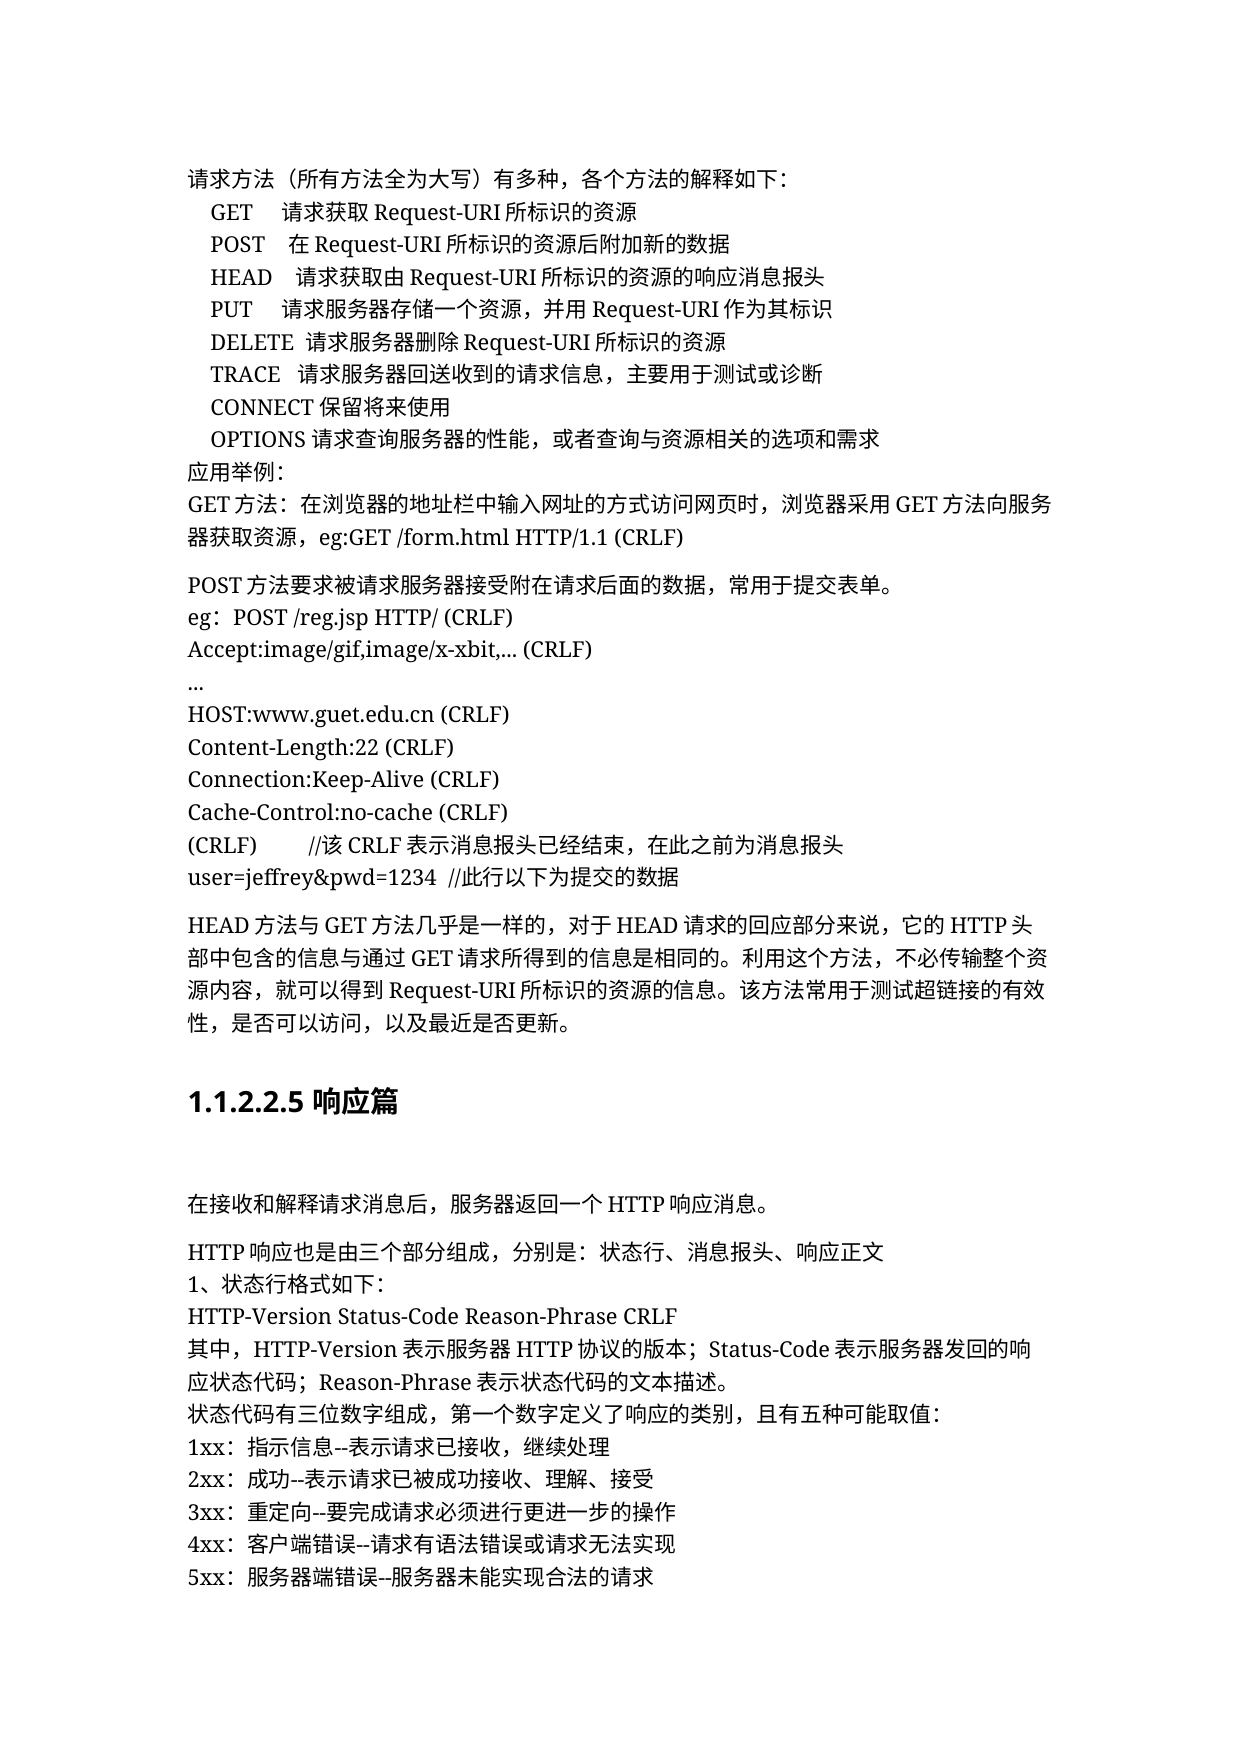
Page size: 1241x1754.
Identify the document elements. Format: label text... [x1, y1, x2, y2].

text HEAD方法与GET方法几乎是一样的，对于HEAD请求的回应部分来说，它的HTTP头部中包含的信息与通过GET请求所得到的信息是相同的。利用这个方法，不必传输整个资源内容，就可以得到Request-URI所标识的资源的信息。该方法常用于测试超链接的有效性，是否可以访问，以及最近是否更新。 [187, 908, 1053, 1038]
text 请求方法（所有方法全为大写）有多种，各个方法的解释如下： GET 请求获取Request-URI所标识的资源 POST 在Request-URI所标识的资源后附加新的数据 HEAD 请求获取由Request-URI所标识的资源的响应消息报头 PUT 请求服务器存储一个资源，并用Request-URI作为其标识 DELETE 请求服务器删除Request-URI所标识的资源 TRACE 请求服务器回送收到的请求信息，主要用于测试或诊断 CONNECT 保留将来使用 OPTIONS 请求查询服务器的性能，或者查询与资源相关的选项和需求 应用举例： GET方法：在浏览器的地址栏中输入网址的方式访问网页时，浏览器采用GET方法向服务器获取资源，eg:GET /form.html HTTP/1.1 (CRLF) [187, 162, 1053, 552]
text POST方法要求被请求服务器接受附在请求后面的数据，常用于提交表单。 eg：POST /reg.jsp HTTP/ (CRLF) Accept:image/gif,image/x-xbit,... (CRLF) ... HOST:www.guet.edu.cn (CRLF) Content-Length:22 (CRLF) Connection:Keep-Alive (CRLF) Cache-Control:no-cache (CRLF) (CRLF) //该CRLF表示消息报头已经结束，在此之前为消息报头 user=jeffrey&pwd=1234 //此行以下为提交的数据 [187, 568, 1053, 893]
text 在接收和解释请求消息后，服务器返回一个HTTP响应消息。 [187, 1186, 1053, 1219]
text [187, 1234, 1053, 1592]
subtitle 1.1.2.2.5 响应篇 [187, 1067, 1053, 1132]
